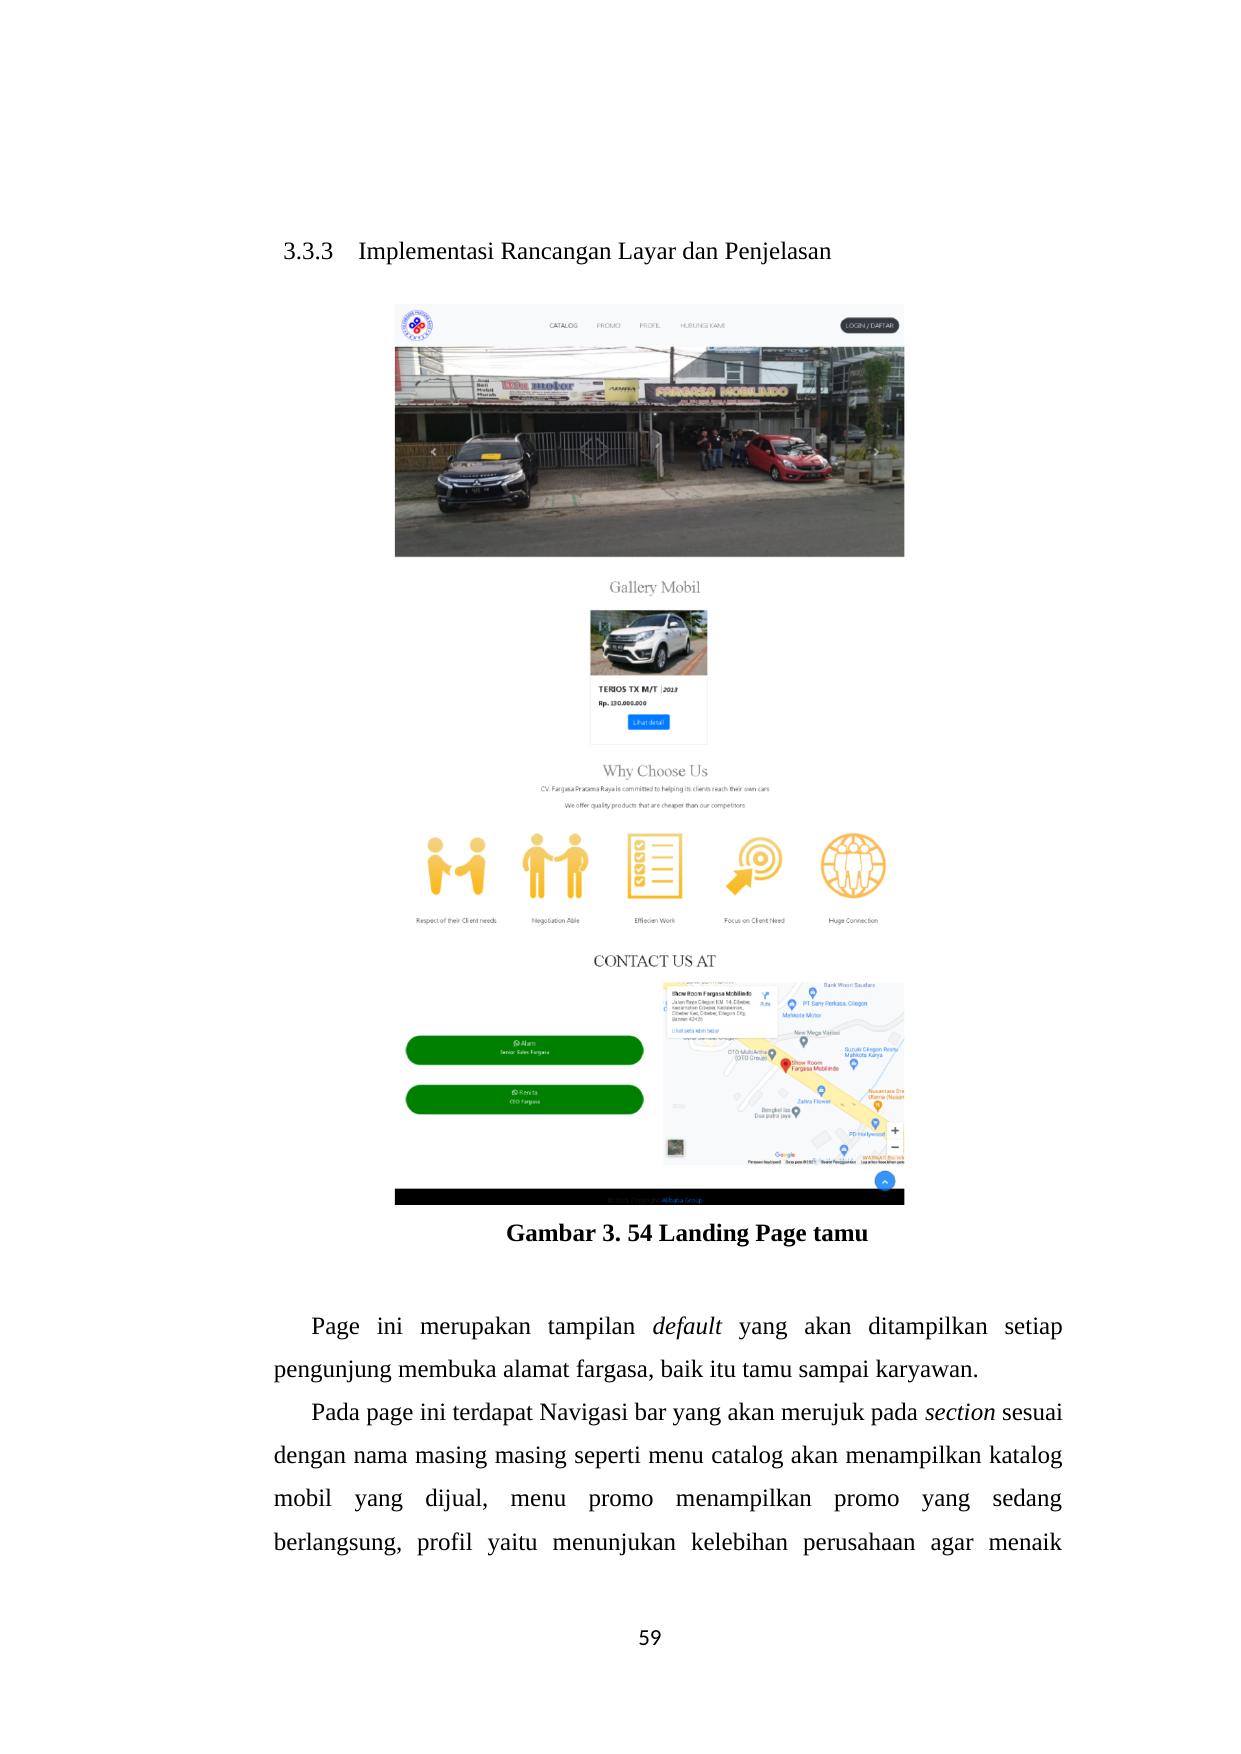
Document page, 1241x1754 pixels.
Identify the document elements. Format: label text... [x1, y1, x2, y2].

picture [394, 304, 905, 1205]
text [274, 1397, 1063, 1555]
text Page ini merupakan tampilan default yang akan ditampilkan setiap pengunjung membuka alamat fargasa, baik itu tamu sampai karyawan. [274, 1311, 1063, 1383]
text Gambar 3. 54 Landing Page tamu [311, 1218, 1063, 1247]
subtitle Implementasi Rancangan Layar dan Penjelasan [283, 236, 1063, 265]
